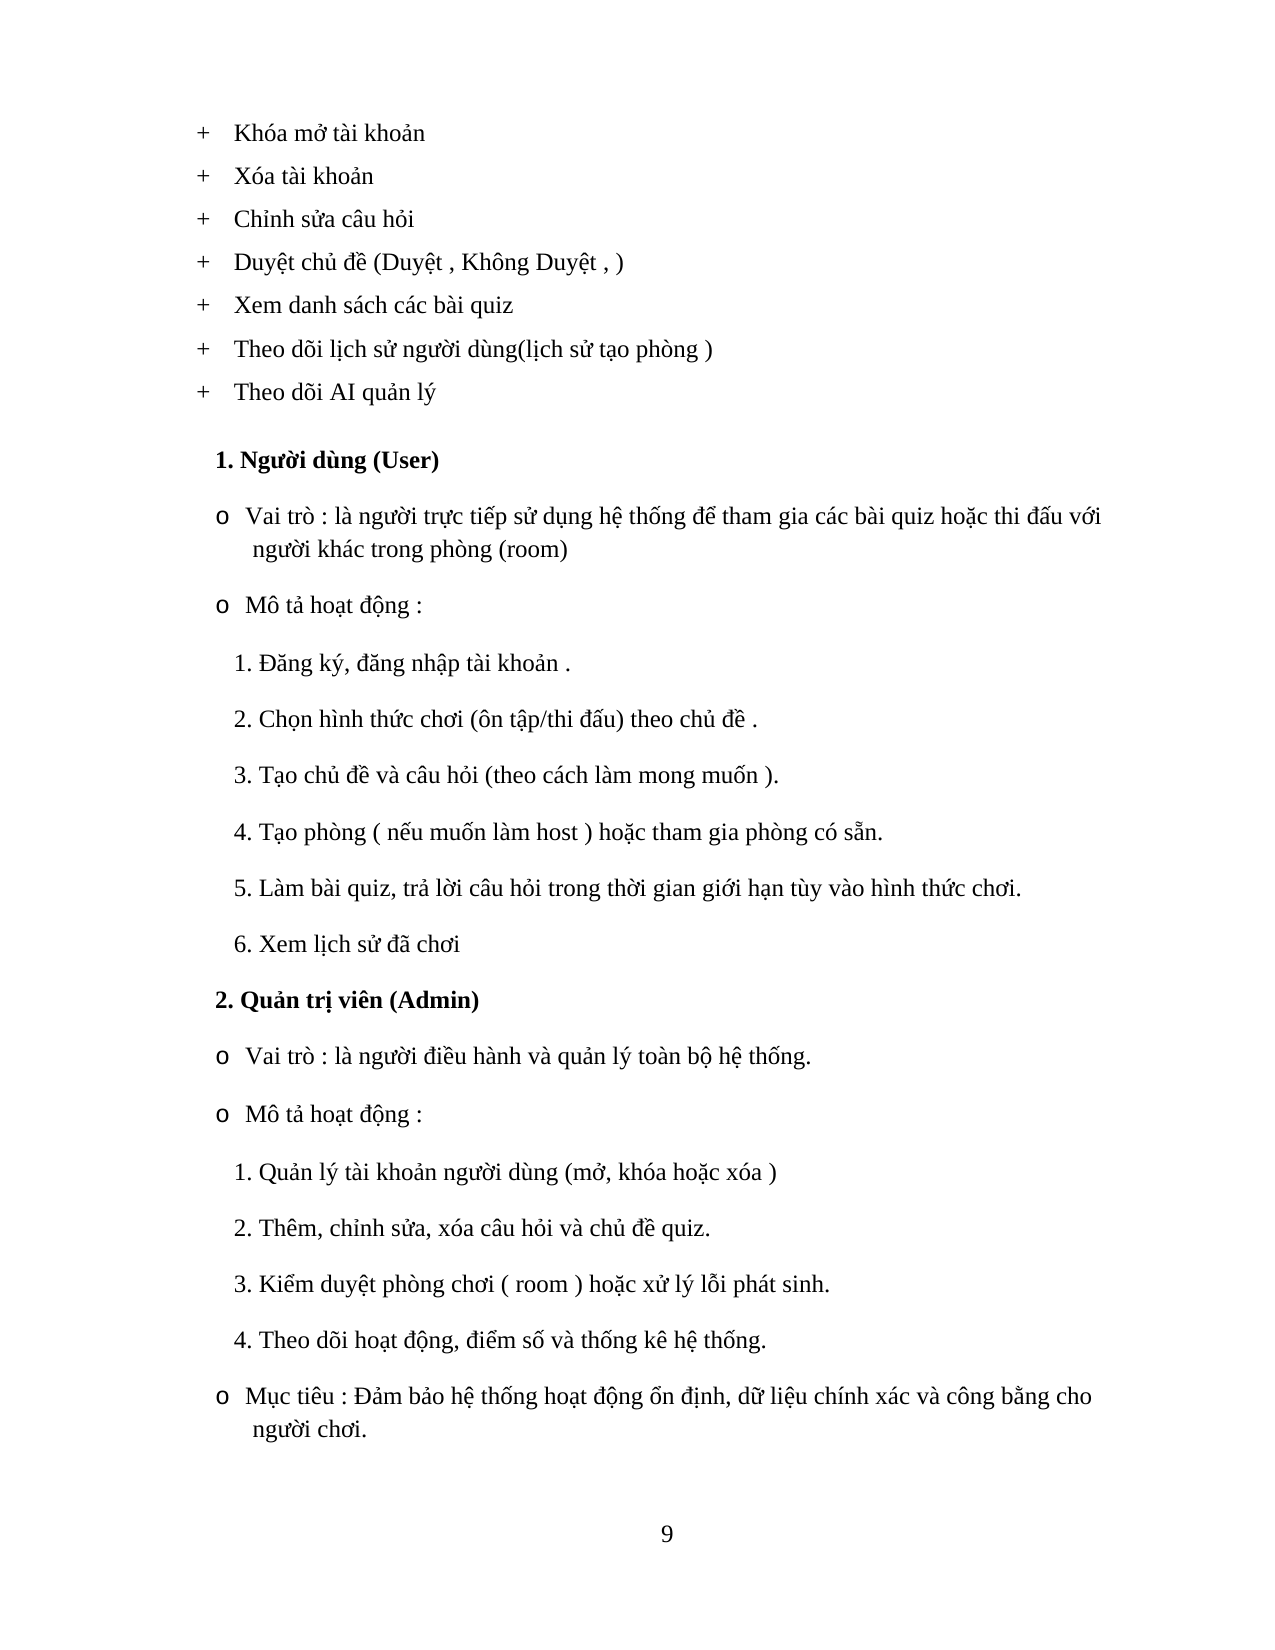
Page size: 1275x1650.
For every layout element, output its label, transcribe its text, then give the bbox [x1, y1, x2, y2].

list Chỉnh sửa câu hỏi [196, 204, 1157, 233]
text 3. Tạo chủ đề và câu hỏi (theo cách làm mong muốn ). [233, 761, 1157, 789]
list Duyệt chủ đề (Duyệt , Không Duyệt , ) [196, 247, 1157, 276]
text 2. Chọn hình thức chơi (ôn tập/thi đấu) theo chủ đề . [233, 704, 1157, 733]
text o Mục tiêu : Đảm bảo hệ thống hoạt động ổn định, dữ liệu chính xác và công bằng cho người chơi. [215, 1381, 1157, 1443]
text 2. Thêm, chỉnh sửa, xóa câu hỏi và chủ đề quiz. [233, 1213, 1157, 1242]
text 2. Quản trị viên (Admin) [215, 985, 1157, 1013]
text 4. Theo dõi hoạt động, điểm số và thống kê hệ thống. [233, 1325, 1157, 1354]
list Theo dõi lịch sử người dùng(lịch sử tạo phòng ) [196, 334, 1157, 362]
list Xóa tài khoản [196, 161, 1157, 190]
text 3. Kiểm duyệt phòng chơi ( room ) hoặc xử lý lỗi phát sinh. [233, 1269, 1157, 1298]
list Xem danh sách các bài quiz [196, 291, 1157, 319]
text o Mô tả hoạt động : [215, 1099, 1157, 1130]
text o Vai trò : là người trực tiếp sử dụng hệ thống để tham gia các bài quiz hoặc thi đấu với người khác trong phòng (room) [215, 501, 1157, 563]
list Khóa mở tài khoản [196, 118, 1157, 147]
text 4. Tạo phòng ( nếu muốn làm host ) hoặc tham gia phòng có sẵn. [233, 817, 1157, 845]
text 5. Làm bài quiz, trả lời câu hỏi trong thời gian giới hạn tùy vào hình thức chơi. [233, 873, 1157, 901]
text 1. Người dùng (User) [215, 445, 1157, 474]
text 1. Đăng ký, đăng nhập tài khoản . [233, 648, 1157, 677]
text 1. Quản lý tài khoản người dùng (mở, khóa hoặc xóa ) [233, 1157, 1157, 1186]
text o Mô tả hoạt động : [215, 590, 1157, 621]
text 6. Xem lịch sử đã chơi [233, 929, 1157, 957]
list Theo dõi AI quản lý [196, 377, 1157, 406]
text o Vai trò : là người điều hành và quản lý toàn bộ hệ thống. [215, 1041, 1157, 1072]
